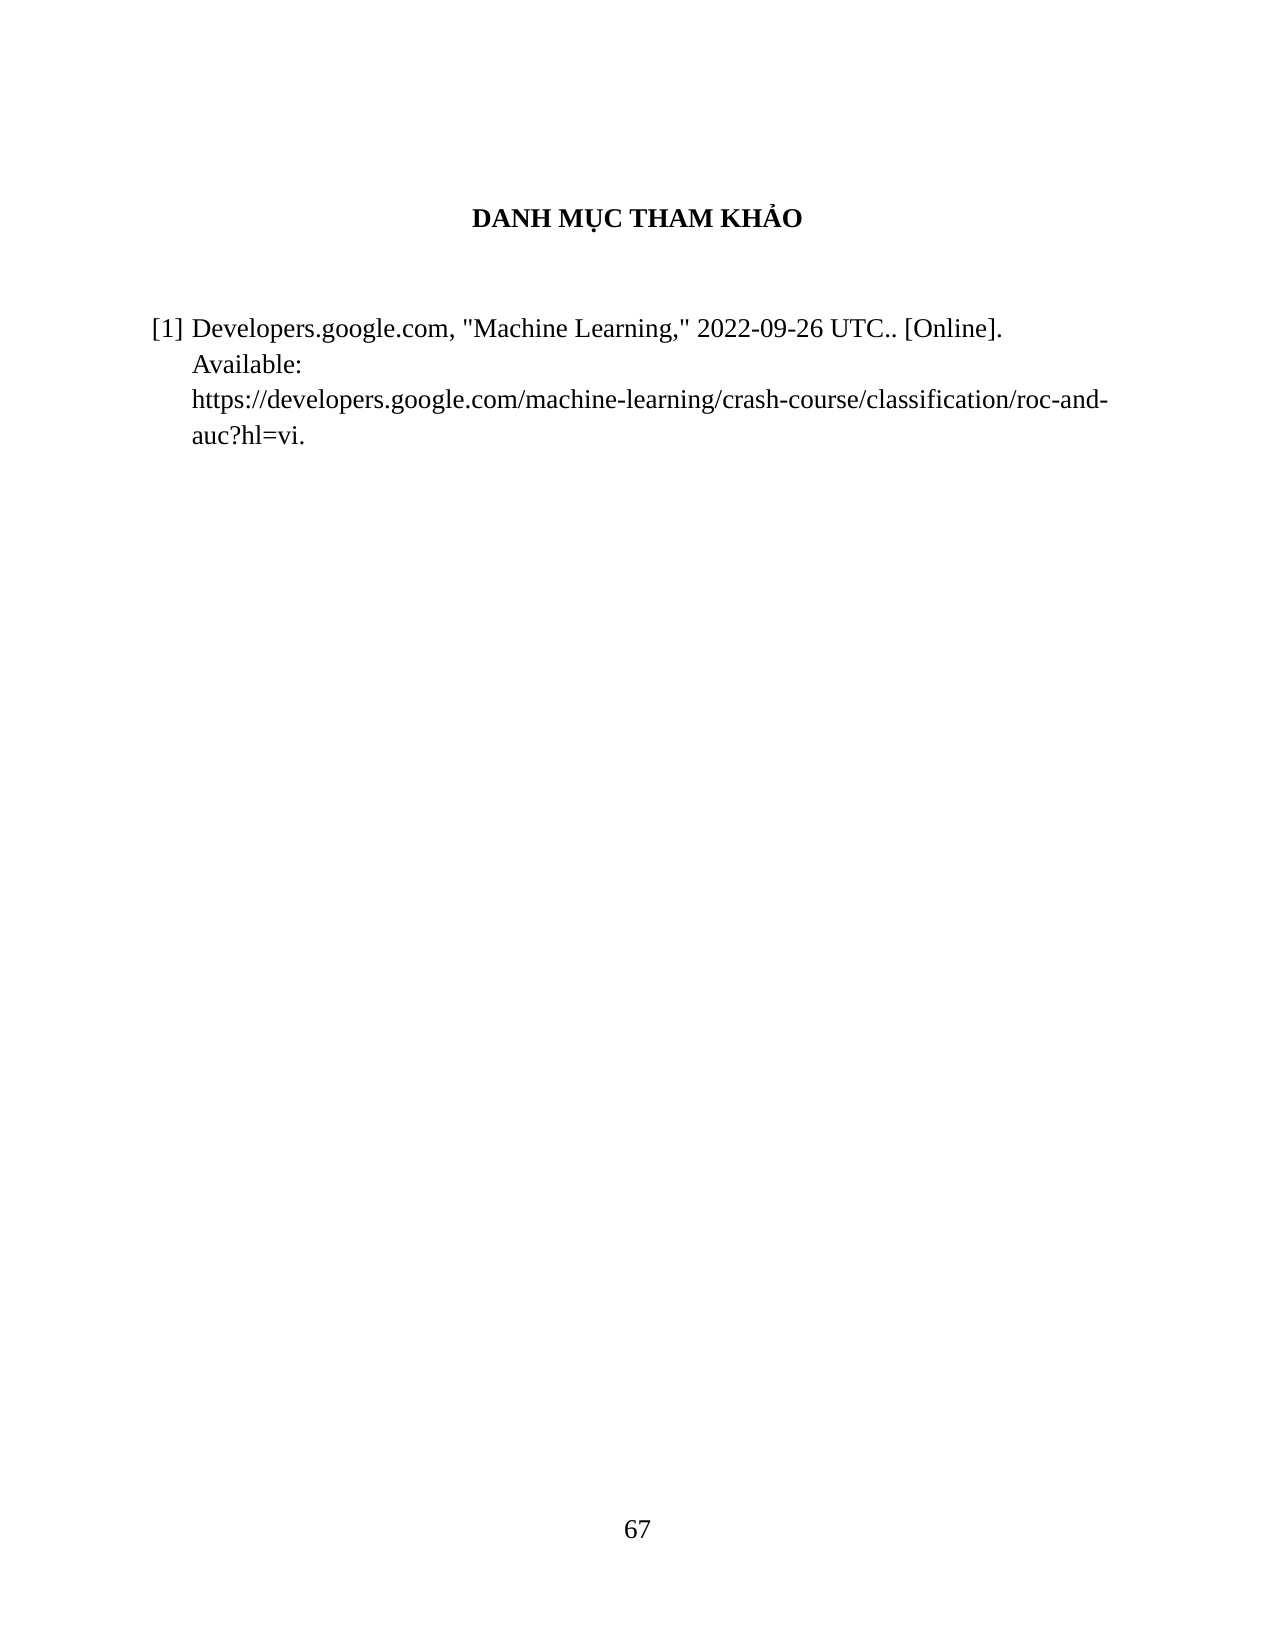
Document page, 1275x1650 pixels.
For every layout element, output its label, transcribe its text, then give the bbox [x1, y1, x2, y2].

subtitle DANH MỤC THAM KHẢO [150, 202, 1125, 233]
